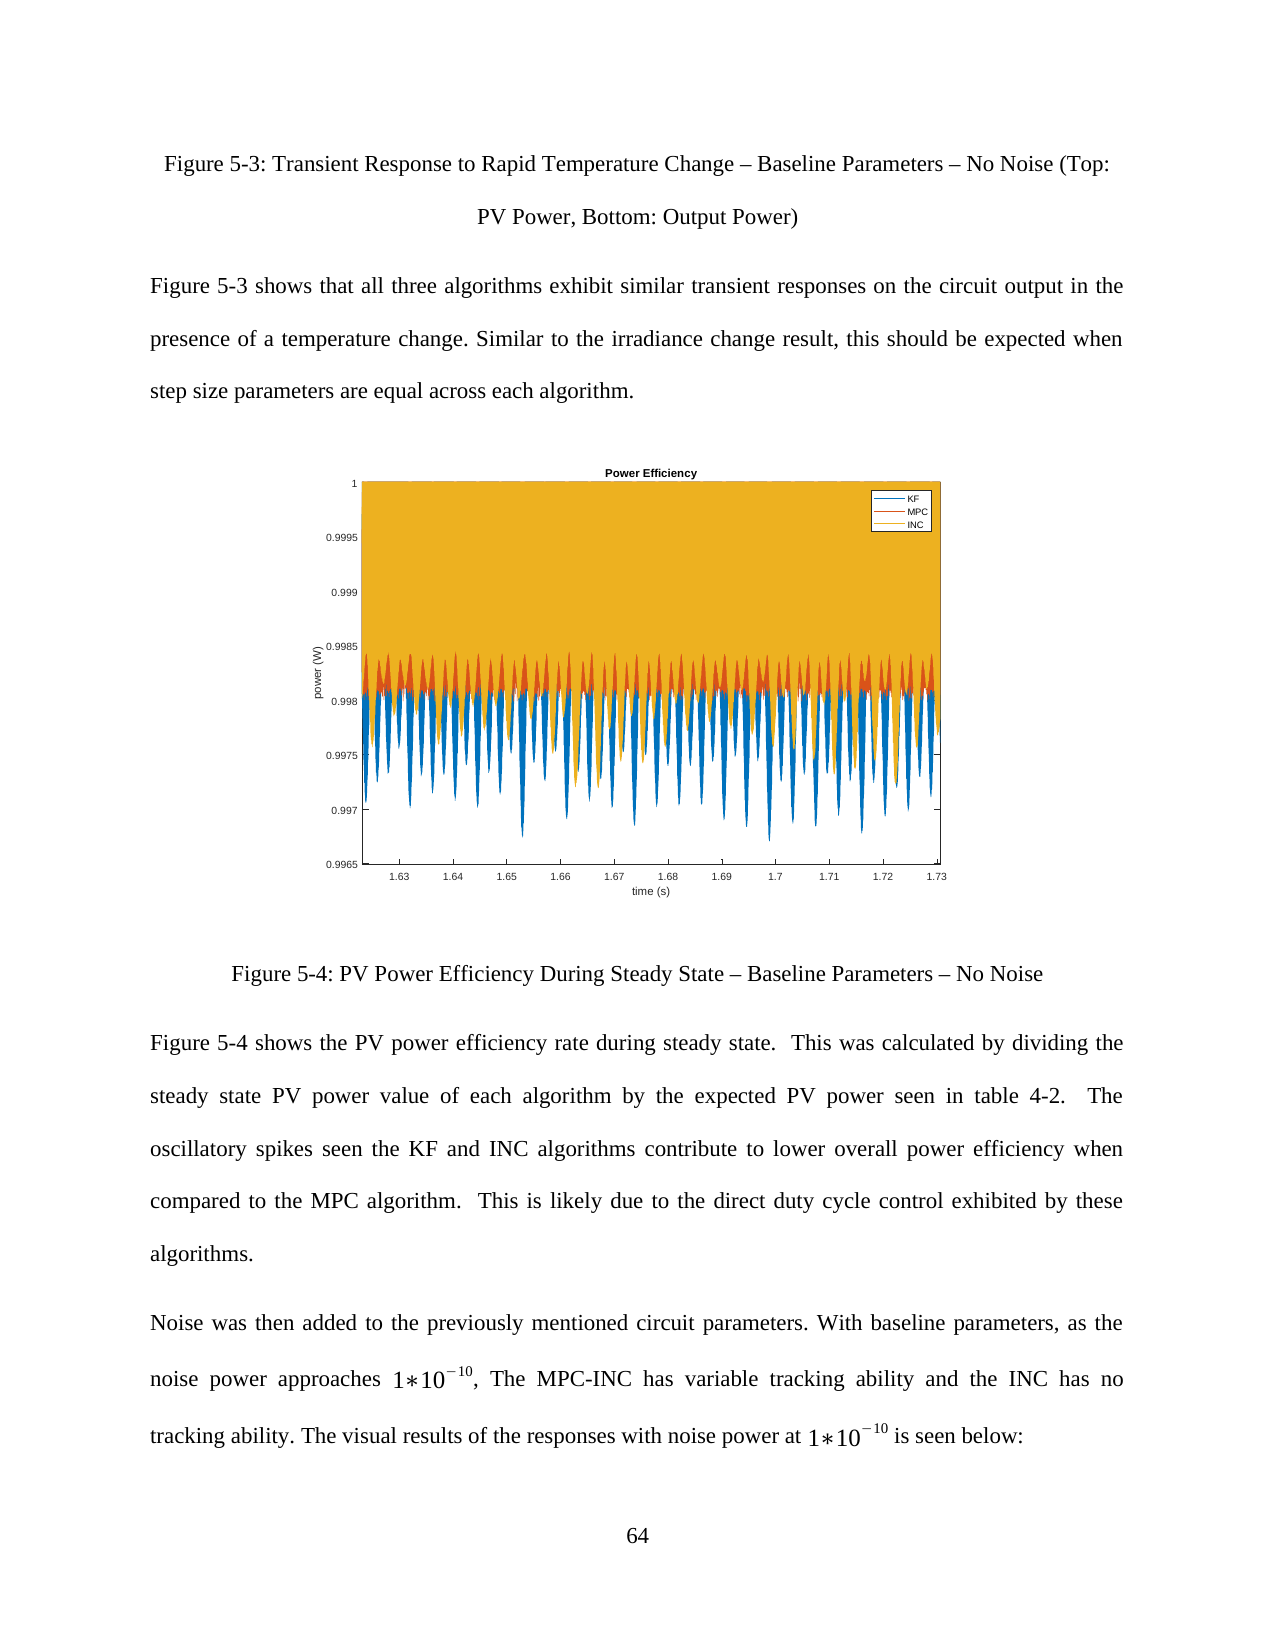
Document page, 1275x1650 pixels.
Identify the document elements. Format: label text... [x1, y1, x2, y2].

text Figure 5-4: PV Power Efficiency During Steady State – Baseline Parameters – No Noise [150, 960, 1125, 986]
text Figure 5-4 shows the PV power efficiency rate during steady state. This was calculated by dividing the steady state PV power value of each algorithm by the expected PV power seen in table 4-2. The oscillatory spikes seen the KF and INC algorithms contribute to lower overall power efficiency when compared to the MPC algorithm. This is likely due to the direct duty cycle control exhibited by these algorithms. [150, 1029, 1125, 1266]
text Noise was then added to the previously mentioned circuit parameters. With baseline parameters, as the noise power approaches , The MPC-INC has variable tracking ability and the INC has no tracking ability. The visual results of the responses with noise power at is seen below: [150, 1309, 1125, 1451]
text Figure 5-3: Transient Response to Rapid Temperature Change – Baseline Parameters – No Noise (Top: PV Power, Bottom: Output Power) [150, 150, 1125, 229]
text Figure 5-3 shows that all three algorithms exhibit similar transient responses on the circuit output in the presence of a temperature change. Similar to the irradiance change result, this should be expected when step size parameters are equal across each algorithm. [150, 272, 1125, 404]
